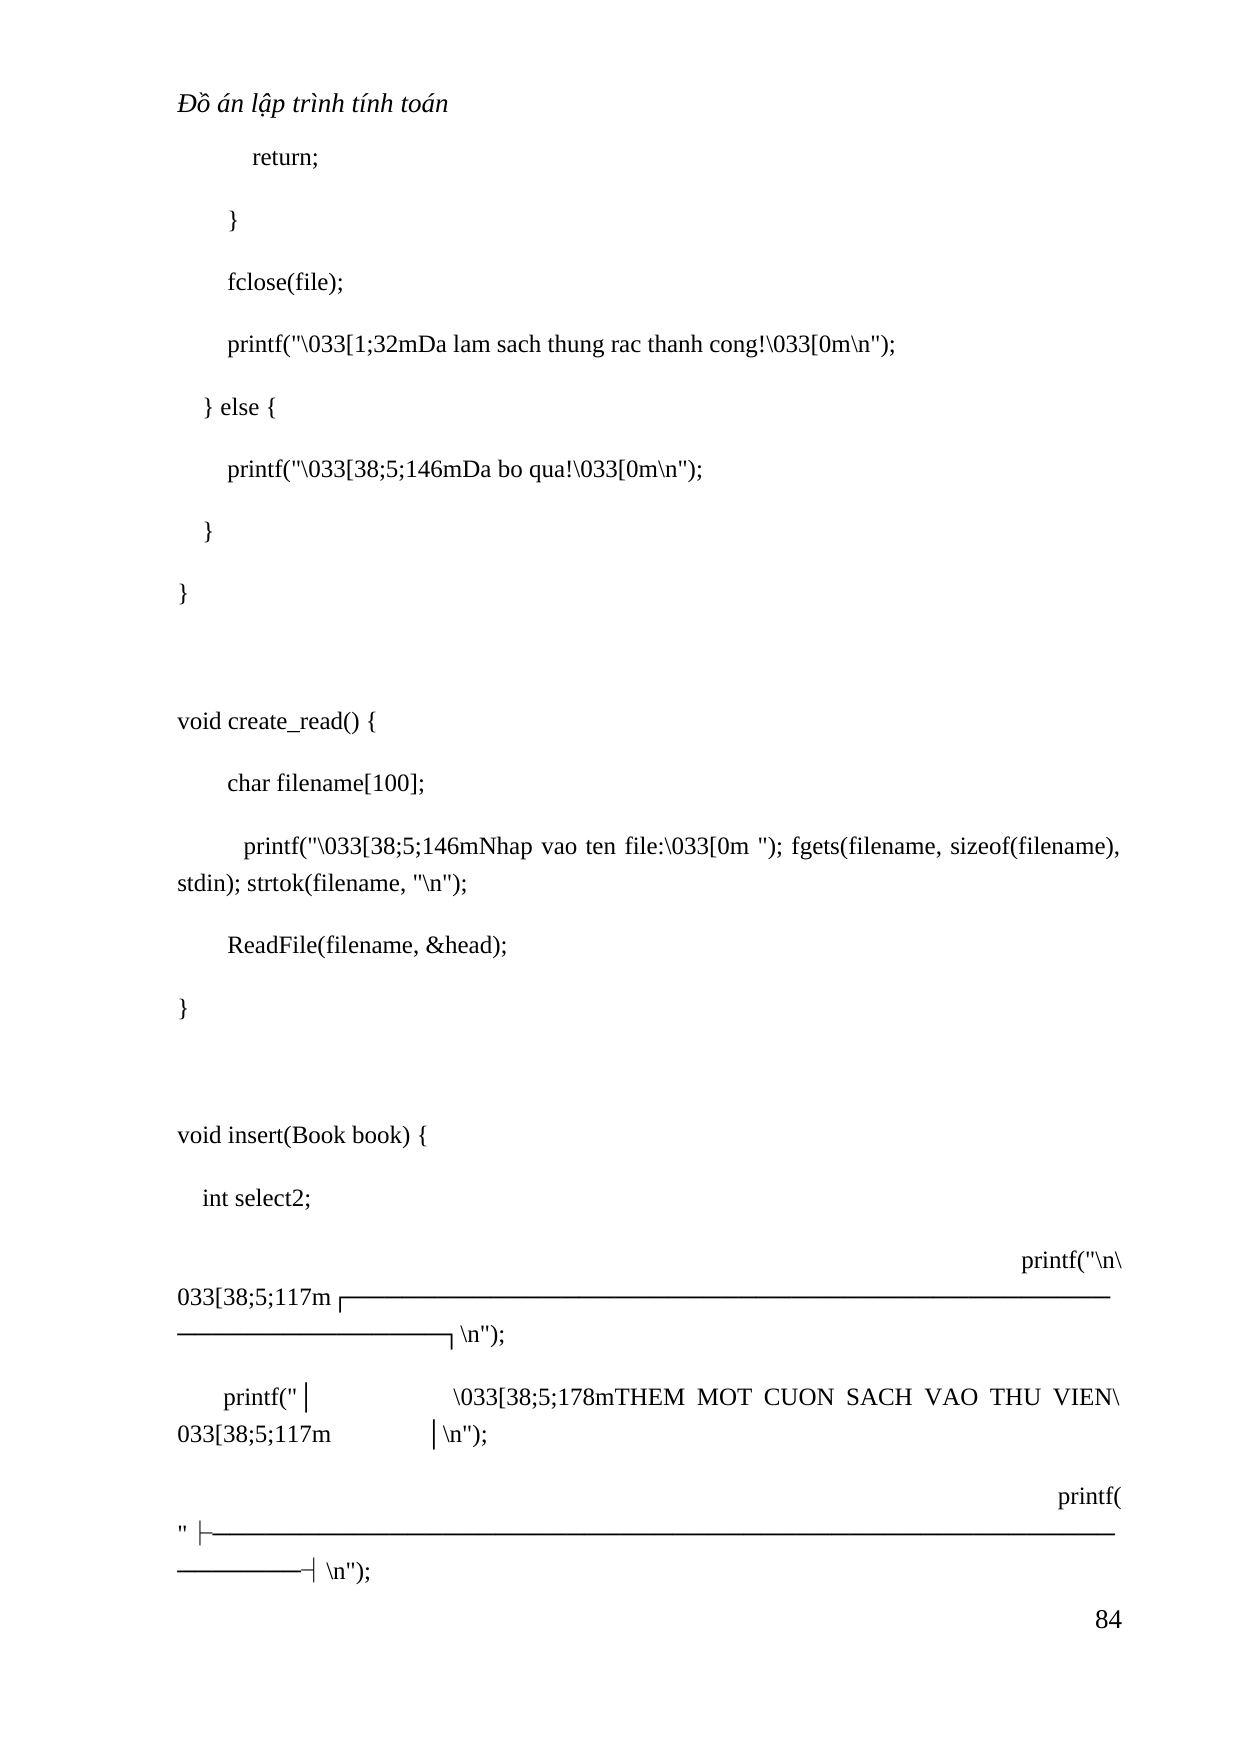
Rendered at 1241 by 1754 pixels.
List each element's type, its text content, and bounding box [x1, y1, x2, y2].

text return; [177, 142, 1122, 171]
text char filename[100]; [177, 768, 1122, 797]
text ReadFile(filename, &head); [177, 930, 1122, 959]
text } [177, 205, 1122, 233]
text printf("\033[1;32mDa lam sach thung rac thanh cong!\033[0m\n"); [177, 329, 1122, 358]
text printf("│ \033[38;5;178mTHEM MOT CUON SACH VAO THU VIEN\033[38;5;117m │\n"); [177, 1382, 1122, 1448]
text int select2; [177, 1183, 1122, 1211]
text printf("\033[38;5;146mNhap vao ten file:\033[0m "); fgets(filename, sizeof(filename), stdin); strtok(filename, "\n"); [177, 831, 1122, 897]
text } [177, 993, 1122, 1021]
text } [177, 578, 1122, 607]
text void create_read() { [177, 706, 1122, 735]
text } [177, 516, 1122, 545]
text printf("├──────────────────────────────────────────────────────────┤\n"); [177, 1481, 1122, 1585]
text } else { [177, 392, 1122, 420]
text printf("\n\033[38;5;117m┌──────────────────────────────────────────────────────────┐\n"); [177, 1245, 1122, 1348]
text void insert(Book book) { [177, 1120, 1122, 1149]
text printf("\033[38;5;146mDa bo qua!\033[0m\n"); [177, 454, 1122, 483]
text fclose(file); [177, 267, 1122, 296]
